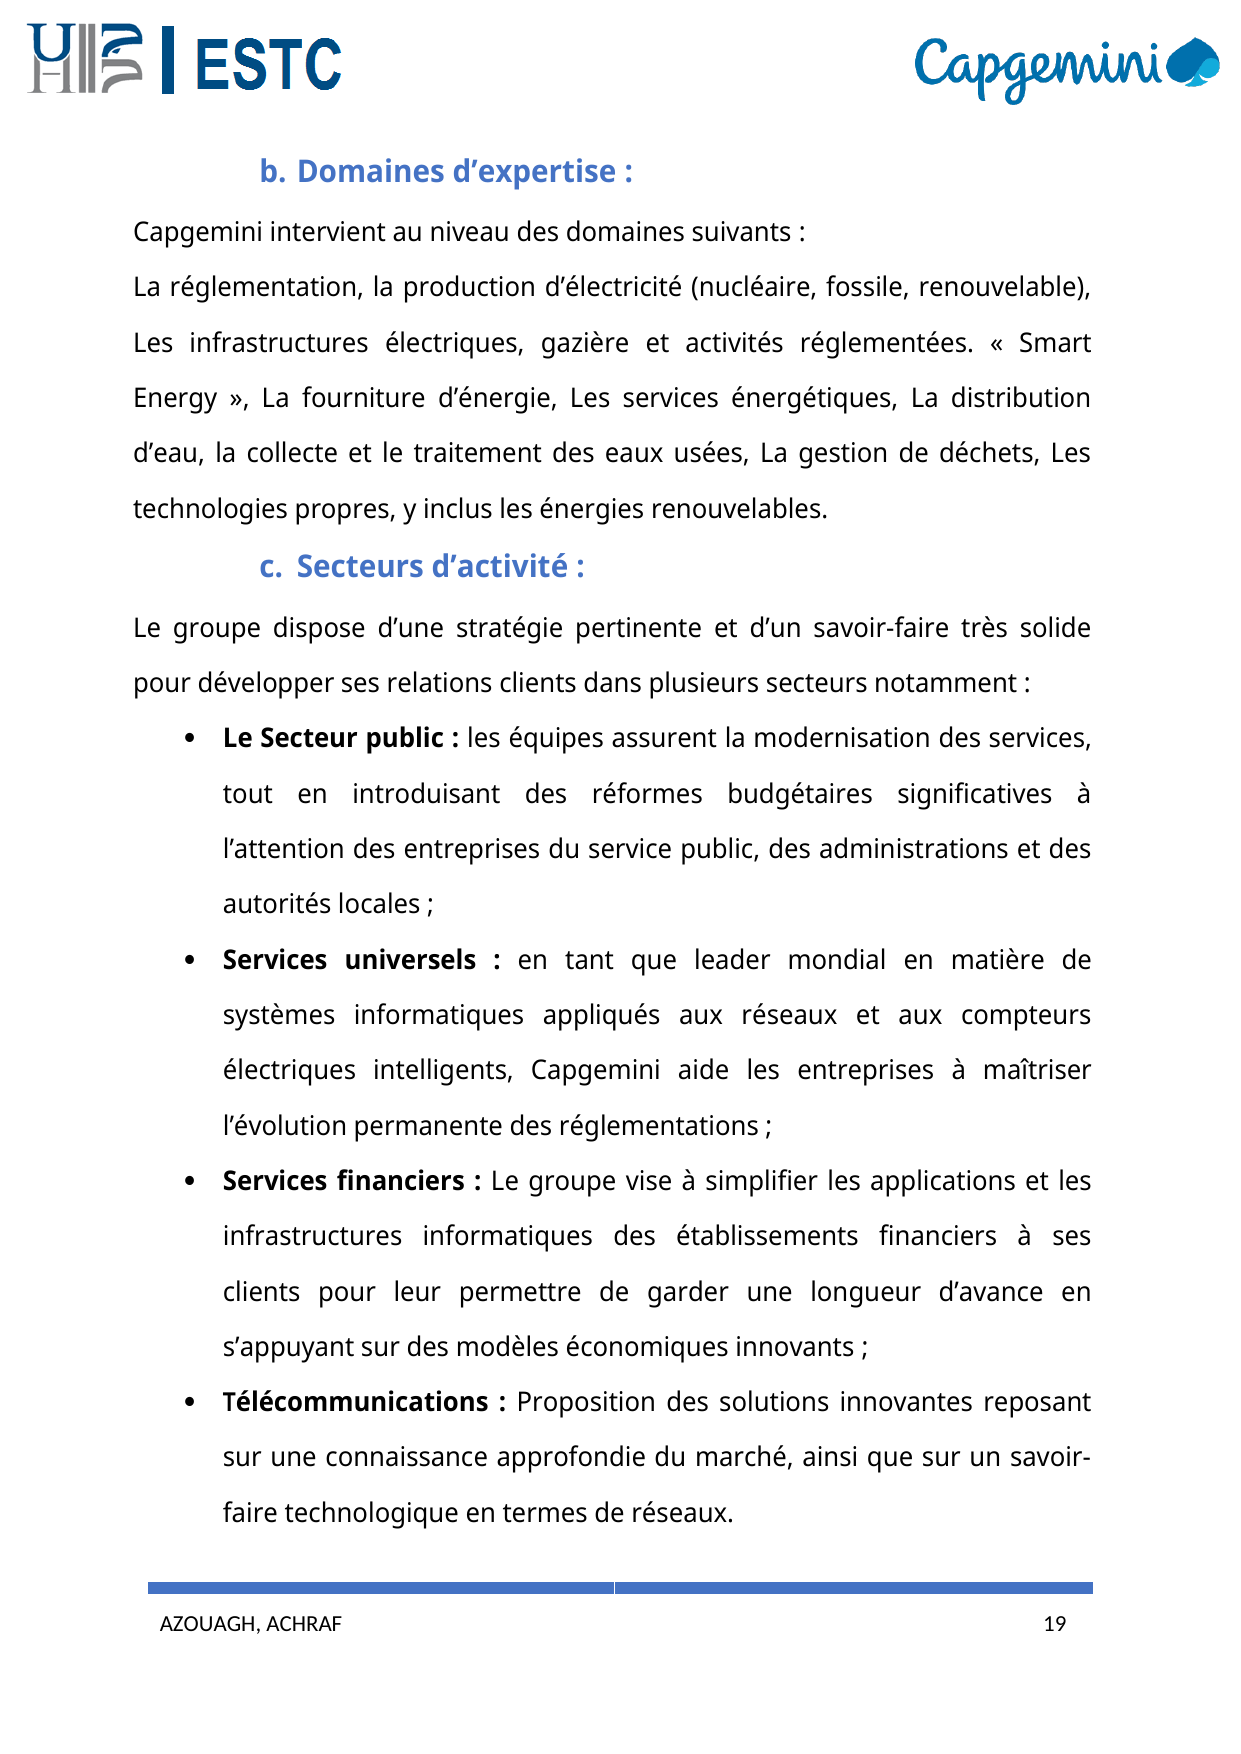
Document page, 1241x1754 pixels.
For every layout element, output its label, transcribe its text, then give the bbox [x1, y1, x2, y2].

subtitle Secteurs d’activité : [259, 544, 1093, 587]
text Le groupe dispose d’une stratégie pertinente et d’un savoir-faire très solide pour développer ses relations clients dans plusieurs secteurs notamment : [133, 608, 1093, 700]
picture [21, 16, 351, 112]
list Le Secteur public : les équipes assurent la modernisation des services, tout en introduisant des réformes budgétaires significatives à l’attention des entreprises du service public, des administrations et des autorités locales ; [185, 719, 1093, 922]
list Services financiers : Le groupe vise à simplifier les applications et les infrastructures informatiques des établissements financiers à ses clients pour leur permettre de garder une longueur d’avance en s’appuyant sur des modèles économiques innovants ; [185, 1161, 1093, 1364]
text La réglementation, la production d’électricité (nucléaire, fossile, renouvelable), Les infrastructures électriques, gazière et activités réglementées. « Smart Energy », La fourniture d’énergie, Les services énergétiques, La distribution d’eau, la collecte et le traitement des eaux usées, La gestion de déchets, Les technologies propres, y inclus les énergies renouvelables. [133, 268, 1093, 526]
picture [915, 37, 1221, 105]
subtitle Domaines d’expertise : [259, 149, 1093, 191]
text Capgemini intervient au niveau des domaines suivants : [133, 212, 1093, 249]
list Télécommunications : Proposition des solutions innovantes reposant sur une connaissance approfondie du marché, ainsi que sur un savoir-faire technologique en termes de réseaux. [185, 1383, 1093, 1530]
list Services universels : en tant que leader mondial en matière de systèmes informatiques appliqués aux réseaux et aux compteurs électriques intelligents, Capgemini aide les entreprises à maîtriser l’évolution permanente des réglementations ; [185, 940, 1093, 1143]
